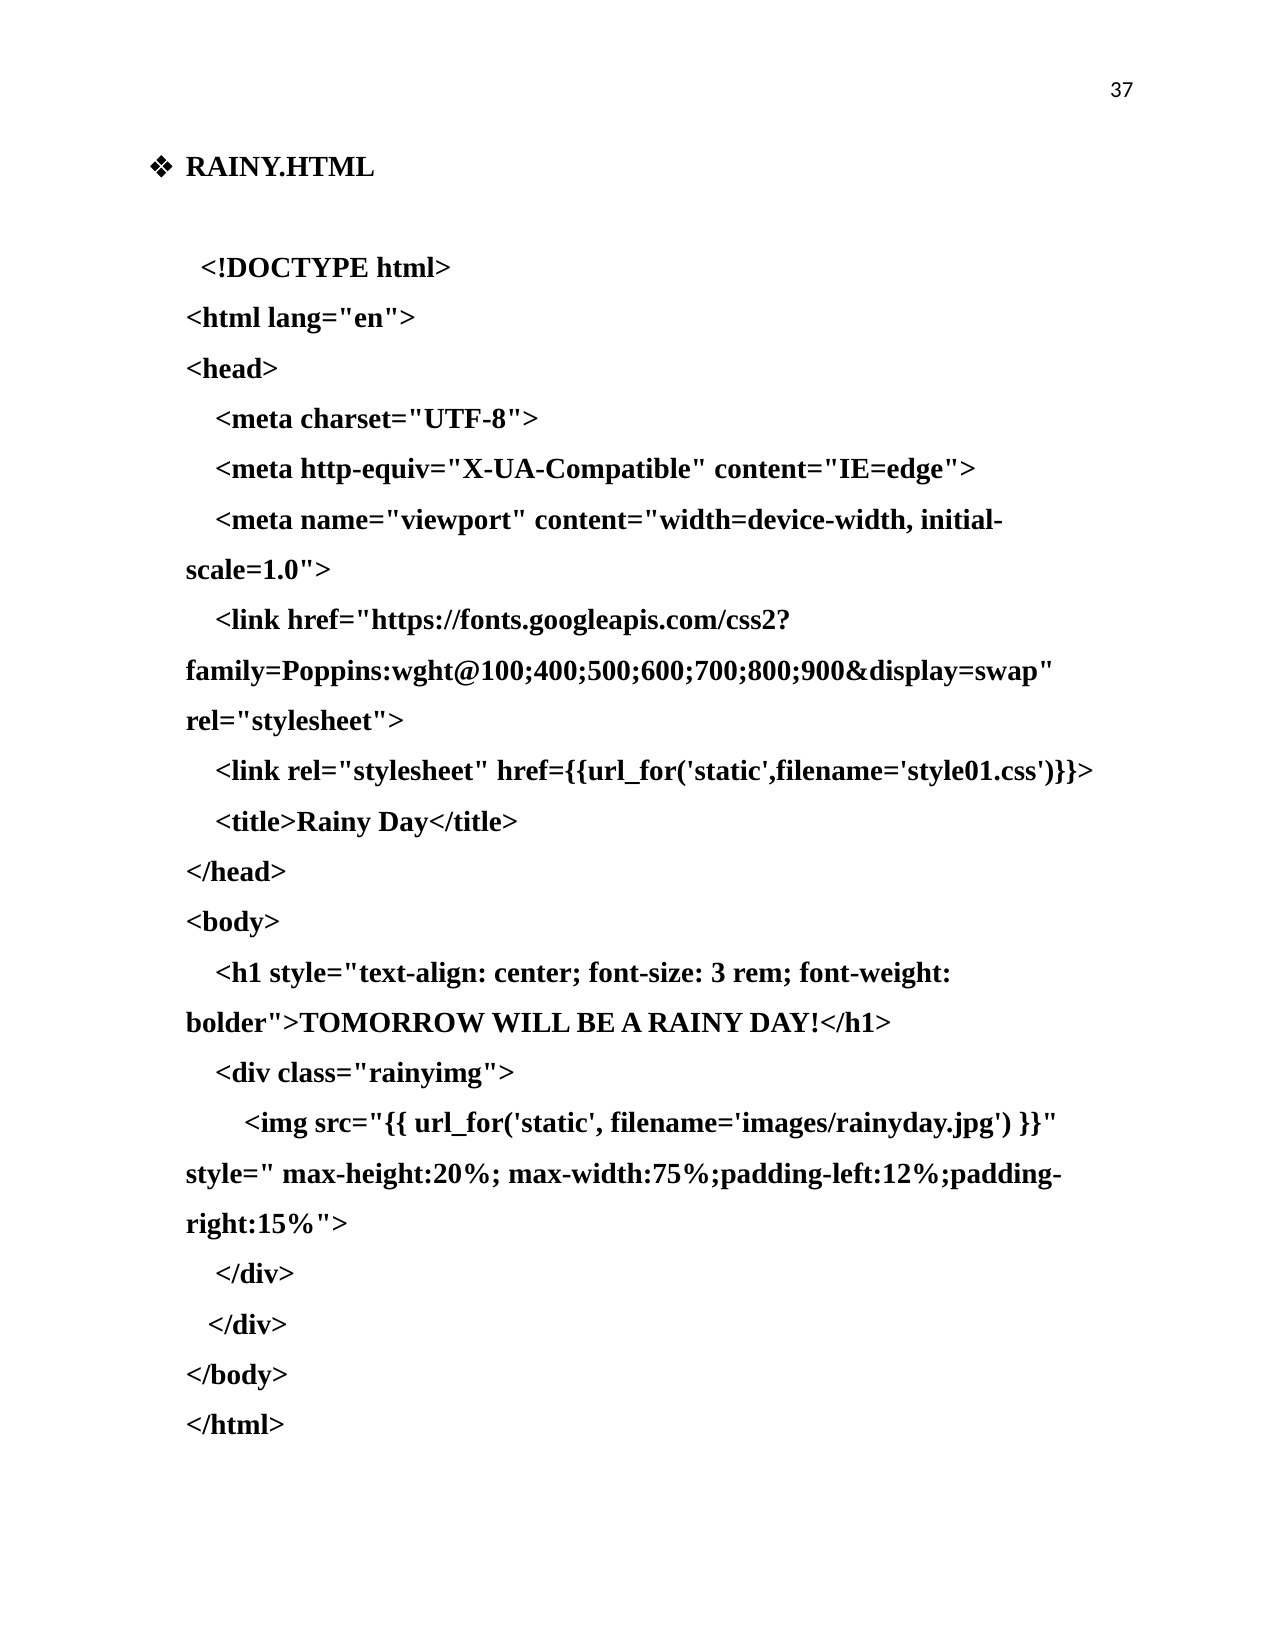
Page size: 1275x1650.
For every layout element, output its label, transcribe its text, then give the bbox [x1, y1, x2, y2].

list </body> [186, 1357, 1133, 1391]
list <head> [186, 351, 1133, 384]
list </div> [186, 1307, 1133, 1340]
list <link href="https://fonts.googleapis.com/css2?family=Poppins:wght@100;400;500;600;700;800;900&display=swap" rel="stylesheet"> [186, 602, 1133, 737]
list <body> [186, 904, 1133, 938]
list <html lang="en"> [186, 301, 1133, 334]
list </div> [186, 1257, 1133, 1290]
list </head> [186, 854, 1133, 888]
list <meta charset="UTF-8"> [186, 401, 1133, 435]
list <div class="rainyimg"> [186, 1055, 1133, 1089]
list RAINY.HTML [148, 149, 1133, 183]
list <title>Rainy Day</title> [186, 804, 1133, 837]
list <link rel="stylesheet" href={{url_for('static',filename='style01.css')}}> [186, 753, 1133, 787]
list <!DOCTYPE html> [186, 250, 1133, 284]
list <meta name="viewport" content="width=device-width, initial-scale=1.0"> [186, 502, 1133, 586]
list <h1 style="text-align: center; font-size: 3 rem; font-weight: bolder">TOMORROW WILL BE A RAINY DAY!</h1> [186, 955, 1133, 1038]
list </html> [186, 1407, 1133, 1441]
list <meta http-equiv="X-UA-Compatible" content="IE=edge"> [186, 452, 1133, 485]
list <img src="{{ url_for('static', filename='images/rainyday.jpg') }}" style=" max-height:20%; max-width:75%;padding-left:12%;padding-right:15%"> [186, 1106, 1133, 1240]
